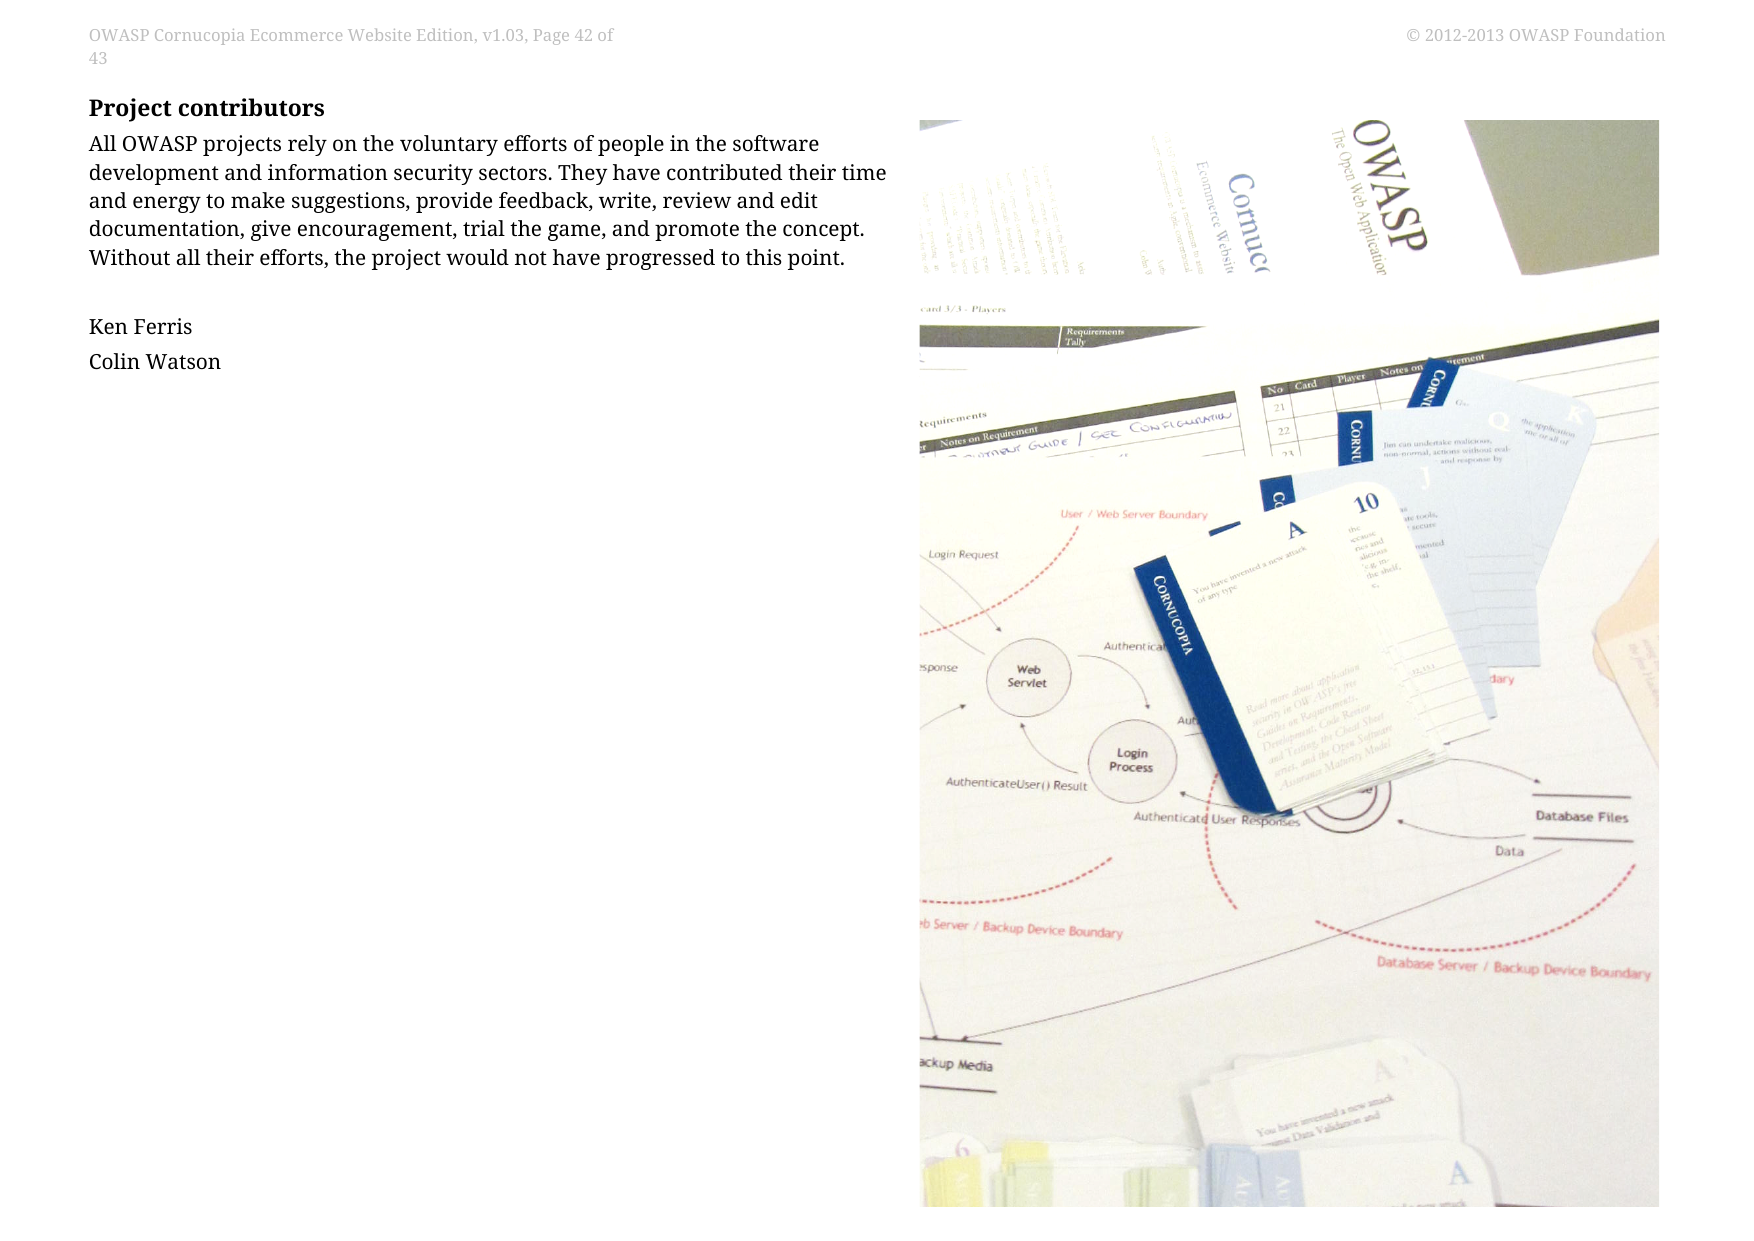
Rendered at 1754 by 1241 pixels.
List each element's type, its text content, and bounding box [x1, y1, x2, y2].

table_header [908, 92, 1677, 1206]
picture [919, 120, 1660, 1207]
table_header Project contributors All OWASP projects rely on the voluntary efforts of people in the software development and information security sectors. They have contributed their time and energy to make suggestions, provide feedback, write, review and edit documentation, give encouragement, trial the game, and promote the concept. Without all their efforts, the project would not have progressed to this point. Ken Ferris Colin Watson [78, 92, 908, 1206]
